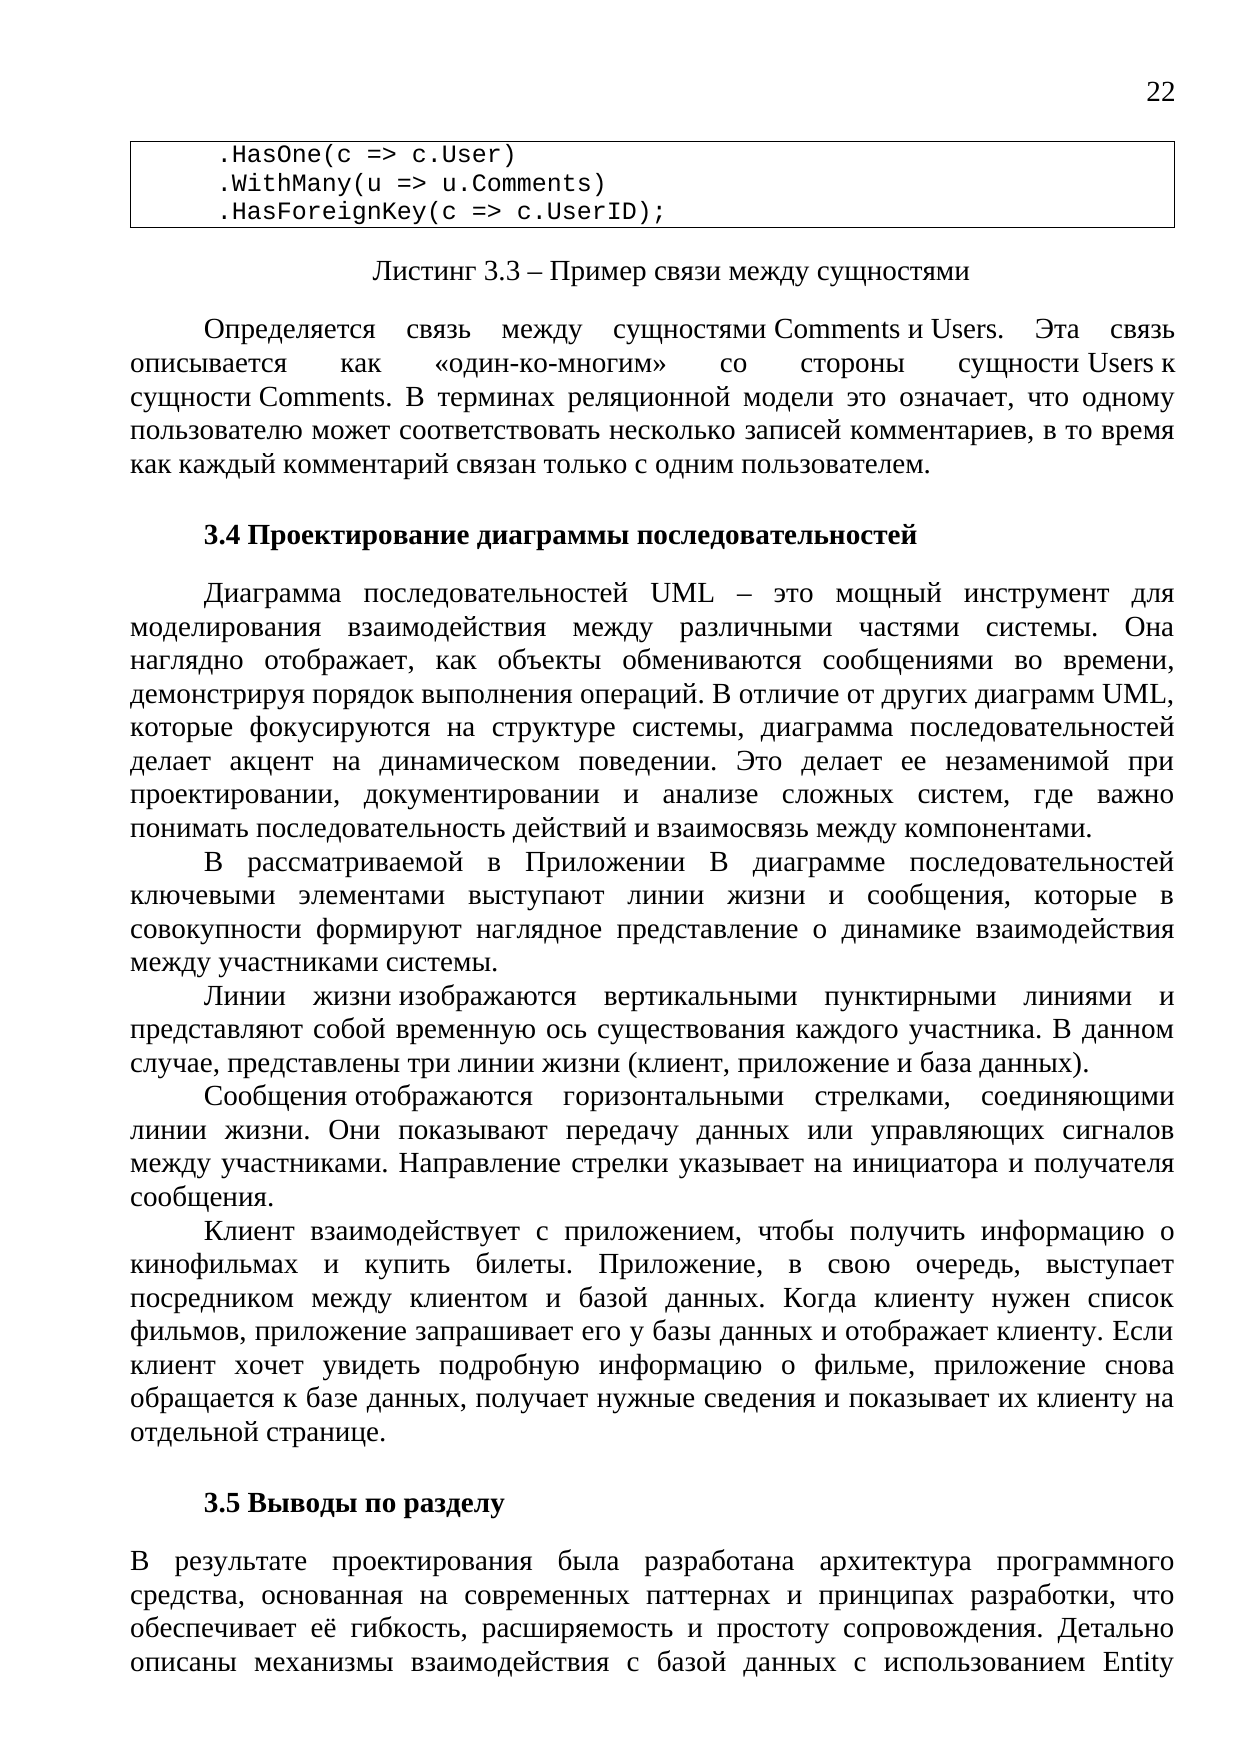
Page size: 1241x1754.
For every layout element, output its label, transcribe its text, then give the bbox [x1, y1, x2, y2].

text Клиент взаимодействует с приложением, чтобы получить информацию о кинофильмах и купить билеты. Приложение, в свою очередь, выступает посредником между клиентом и базой данных. Когда клиенту нужен список фильмов, приложение запрашивает его у базы данных и отображает клиенту. Если клиент хочет увидеть подробную информацию о фильме, приложение снова обращается к базе данных, получает нужные сведения и показывает их клиенту на отдельной странице. [130, 1213, 1175, 1447]
text Листинг 3.3 – Пример связи между сущностями [130, 253, 1175, 287]
subtitle 3.5 Выводы по разделу [130, 1485, 1175, 1518]
text В рассматриваемой в Приложении В диаграмме последовательностей ключевыми элементами выступают линии жизни и сообщения, которые в совокупности формируют наглядное представление о динамике взаимодействия между участниками системы. [130, 844, 1175, 978]
text Определяется связь между сущностями Comments и Users. Эта связь описывается как «один-ко-многим» со стороны сущности Users к сущности Comments. В терминах реляционной модели это означает, что одному пользователю может соответствовать несколько записей комментариев, в то время как каждый комментарий связан только с одним пользователем. [130, 312, 1175, 479]
subtitle 3.4 Проектирование диаграммы последовательностей [130, 517, 1175, 550]
text Линии жизни изображаются вертикальными пунктирными линиями и представляют собой временную ось существования каждого участника. В данном случае, представлены три линии жизни (клиент, приложение и база данных). [130, 978, 1175, 1078]
text Диаграмма последовательностей UML – это мощный инструмент для моделирования взаимодействия между различными частями системы. Она наглядно отображает, как объекты обмениваются сообщениями во времени, демонстрируя порядок выполнения операций. В отличие от других диаграмм UML, которые фокусируются на структуре системы, диаграмма последовательностей делает акцент на динамическом поведении. Это делает ее незаменимой при проектировании, документировании и анализе сложных систем, где важно понимать последовательность действий и взаимосвязь между компонентами. [130, 575, 1175, 844]
text Сообщения отображаются горизонтальными стрелками, соединяющими линии жизни. Они показывают передачу данных или управляющих сигналов между участниками. Направление стрелки указывает на инициатора и получателя сообщения. [130, 1078, 1175, 1213]
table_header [131, 142, 1174, 227]
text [130, 1543, 1175, 1678]
